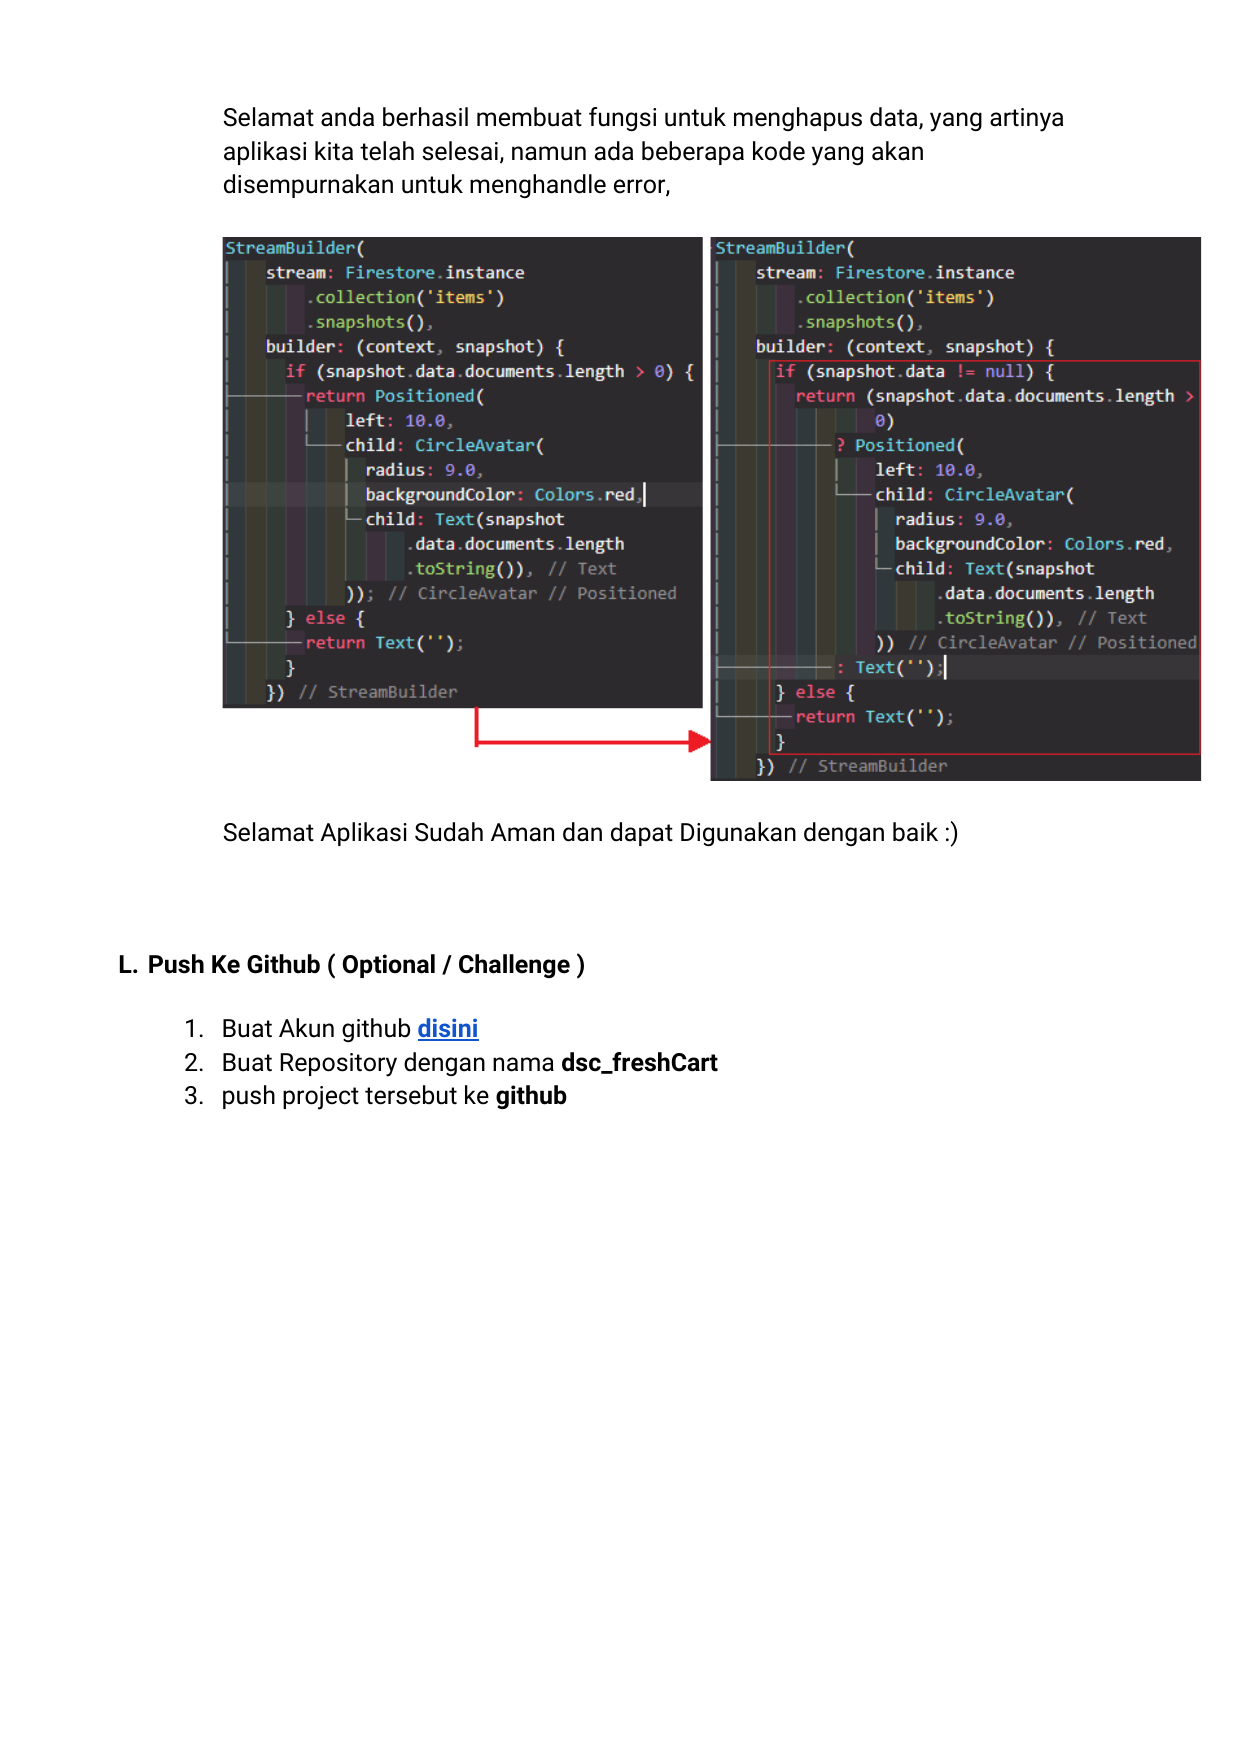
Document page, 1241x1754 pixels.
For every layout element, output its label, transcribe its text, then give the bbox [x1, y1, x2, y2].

list Buat Repository dengan nama dsc_freshCart [184, 1048, 1090, 1077]
list Buat Akun github disini [184, 1014, 1090, 1043]
picture [222, 237, 1202, 781]
text Selamat Aplikasi Sudah Aman dan dapat Digunakan dengan baik :) [223, 818, 1090, 847]
list Push Ke Github ( Optional / Challenge ) [118, 950, 1090, 979]
text Selamat anda berhasil membuat fungsi untuk menghapus data, yang artinya aplikasi kita telah selesai, namun ada beberapa kode yang akan disempurnakan untuk menghandle error, [223, 103, 1090, 200]
list push project tersebut ke github [184, 1082, 1090, 1111]
